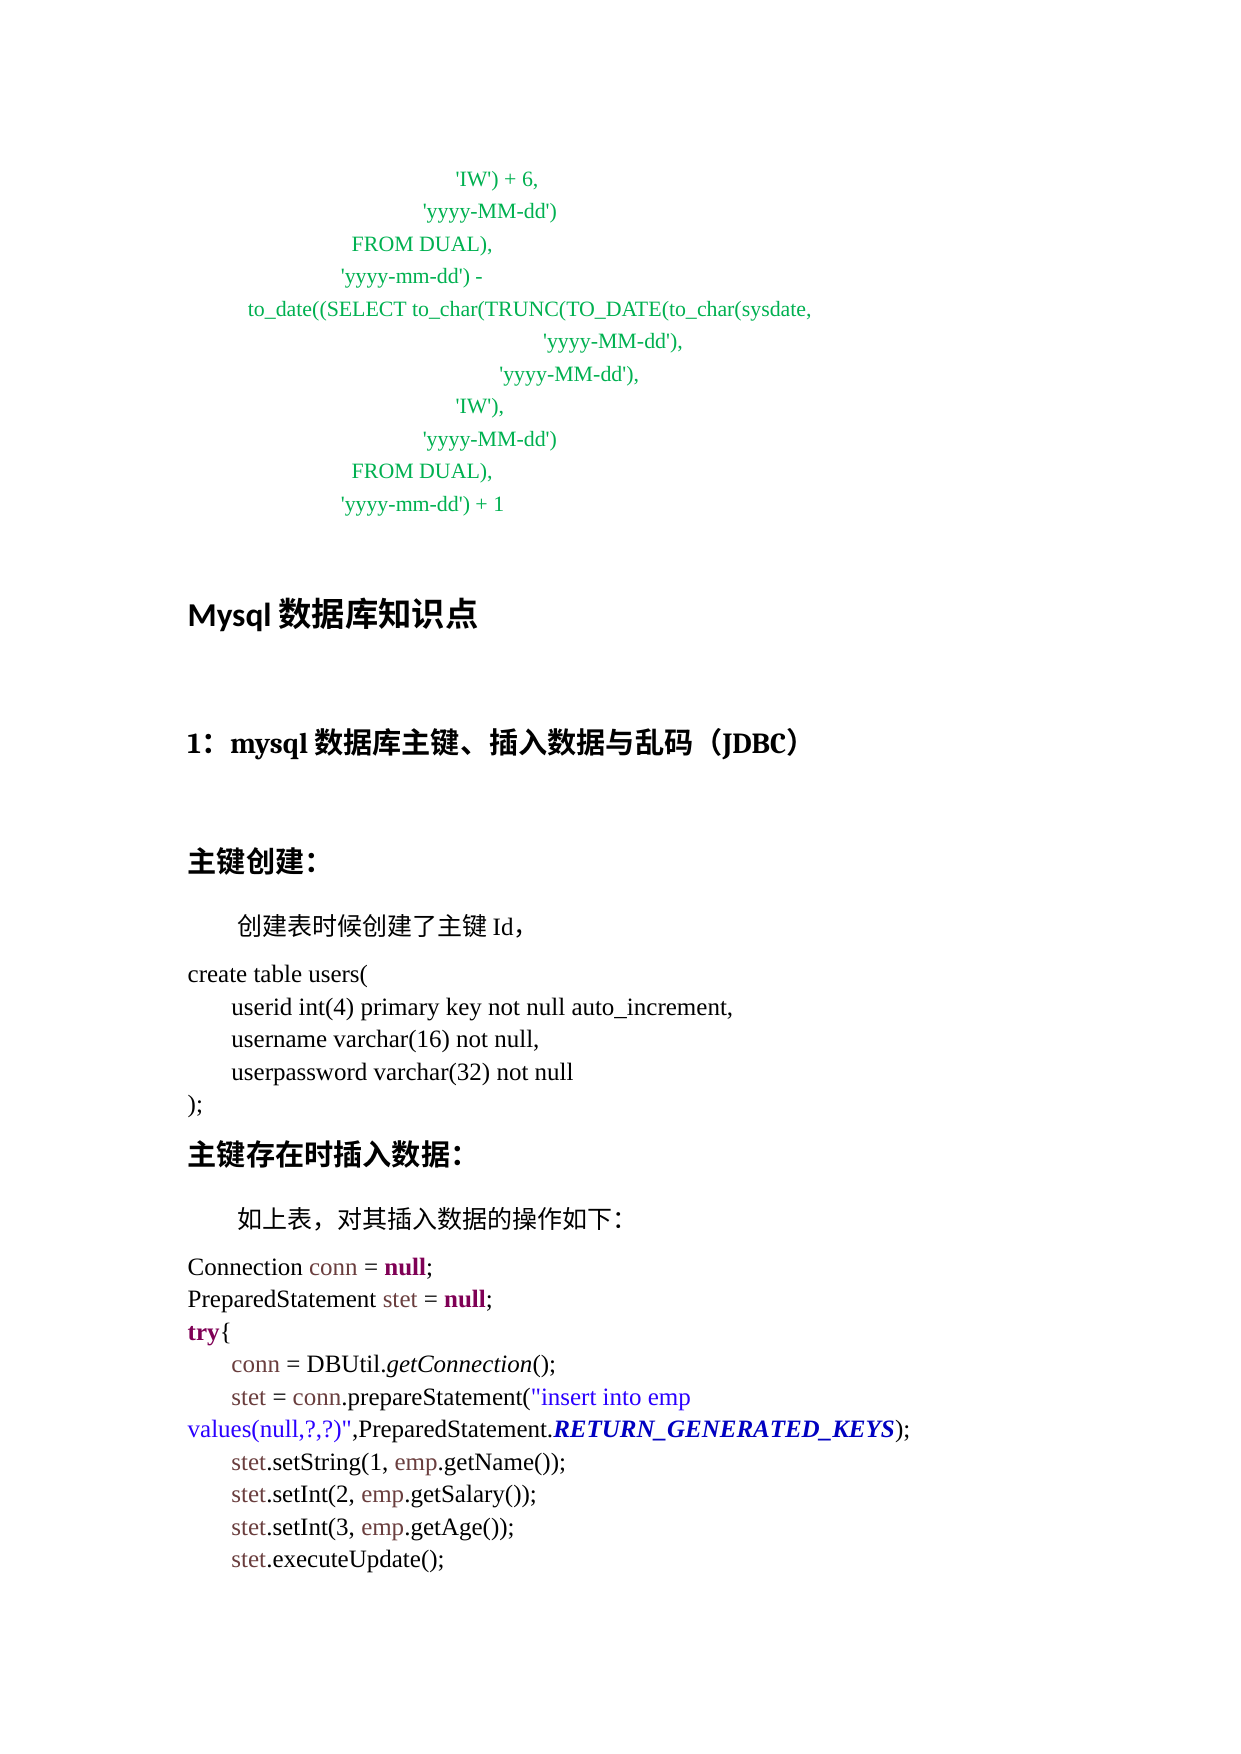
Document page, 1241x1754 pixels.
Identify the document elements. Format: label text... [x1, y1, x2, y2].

text conn = DBUtil.getConnection(); [187, 1347, 1053, 1380]
text try{ [187, 1315, 1053, 1347]
text 'yyyy-MM-dd'), [187, 357, 1053, 389]
text 'yyyy-MM-dd') [187, 422, 1053, 454]
text ); [187, 1087, 1053, 1120]
text 如上表，对其插入数据的操作如下： [187, 1185, 1053, 1250]
text to_date((SELECT to_char(TRUNC(TO_DATE(to_char(sysdate, [187, 292, 1053, 324]
text userid int(4) primary key not null auto_increment, [187, 990, 1053, 1022]
text PreparedStatement stet = null; [187, 1282, 1053, 1315]
text Connection conn = null; [187, 1250, 1053, 1282]
text stet.setString(1, emp.getName()); [187, 1445, 1053, 1477]
text 'yyyy-MM-dd') [187, 194, 1053, 227]
subtitle Mysql数据库知识点 [187, 579, 1053, 644]
text stet.setInt(3, emp.getAge()); [187, 1510, 1053, 1542]
text 'yyyy-mm-dd') + 1 [187, 487, 1053, 519]
text create table users( [187, 957, 1053, 990]
text stet.setInt(2, emp.getSalary()); [187, 1477, 1053, 1510]
text username varchar(16) not null, [187, 1022, 1053, 1055]
text stet.executeUpdate(); [187, 1542, 1053, 1575]
text 创建表时候创建了主键Id， [187, 892, 1053, 957]
text 主键创建： [187, 827, 1053, 892]
text 'IW'), [187, 389, 1053, 422]
text 'IW') + 6, [187, 162, 1053, 194]
text userpassword varchar(32) not null [187, 1055, 1053, 1087]
text stet = conn.prepareStatement("insert into emp values(null,?,?)",PreparedStatement.RETURN_GENERATED_KEYS); [187, 1380, 1053, 1445]
text FROM DUAL), [187, 454, 1053, 487]
text 'yyyy-mm-dd') - [187, 259, 1053, 292]
subtitle 1：mysql数据库主键、插入数据与乱码（JDBC） [187, 708, 1053, 773]
text 主键存在时插入数据： [187, 1120, 1053, 1185]
text 'yyyy-MM-dd'), [187, 324, 1053, 357]
text FROM DUAL), [187, 227, 1053, 259]
